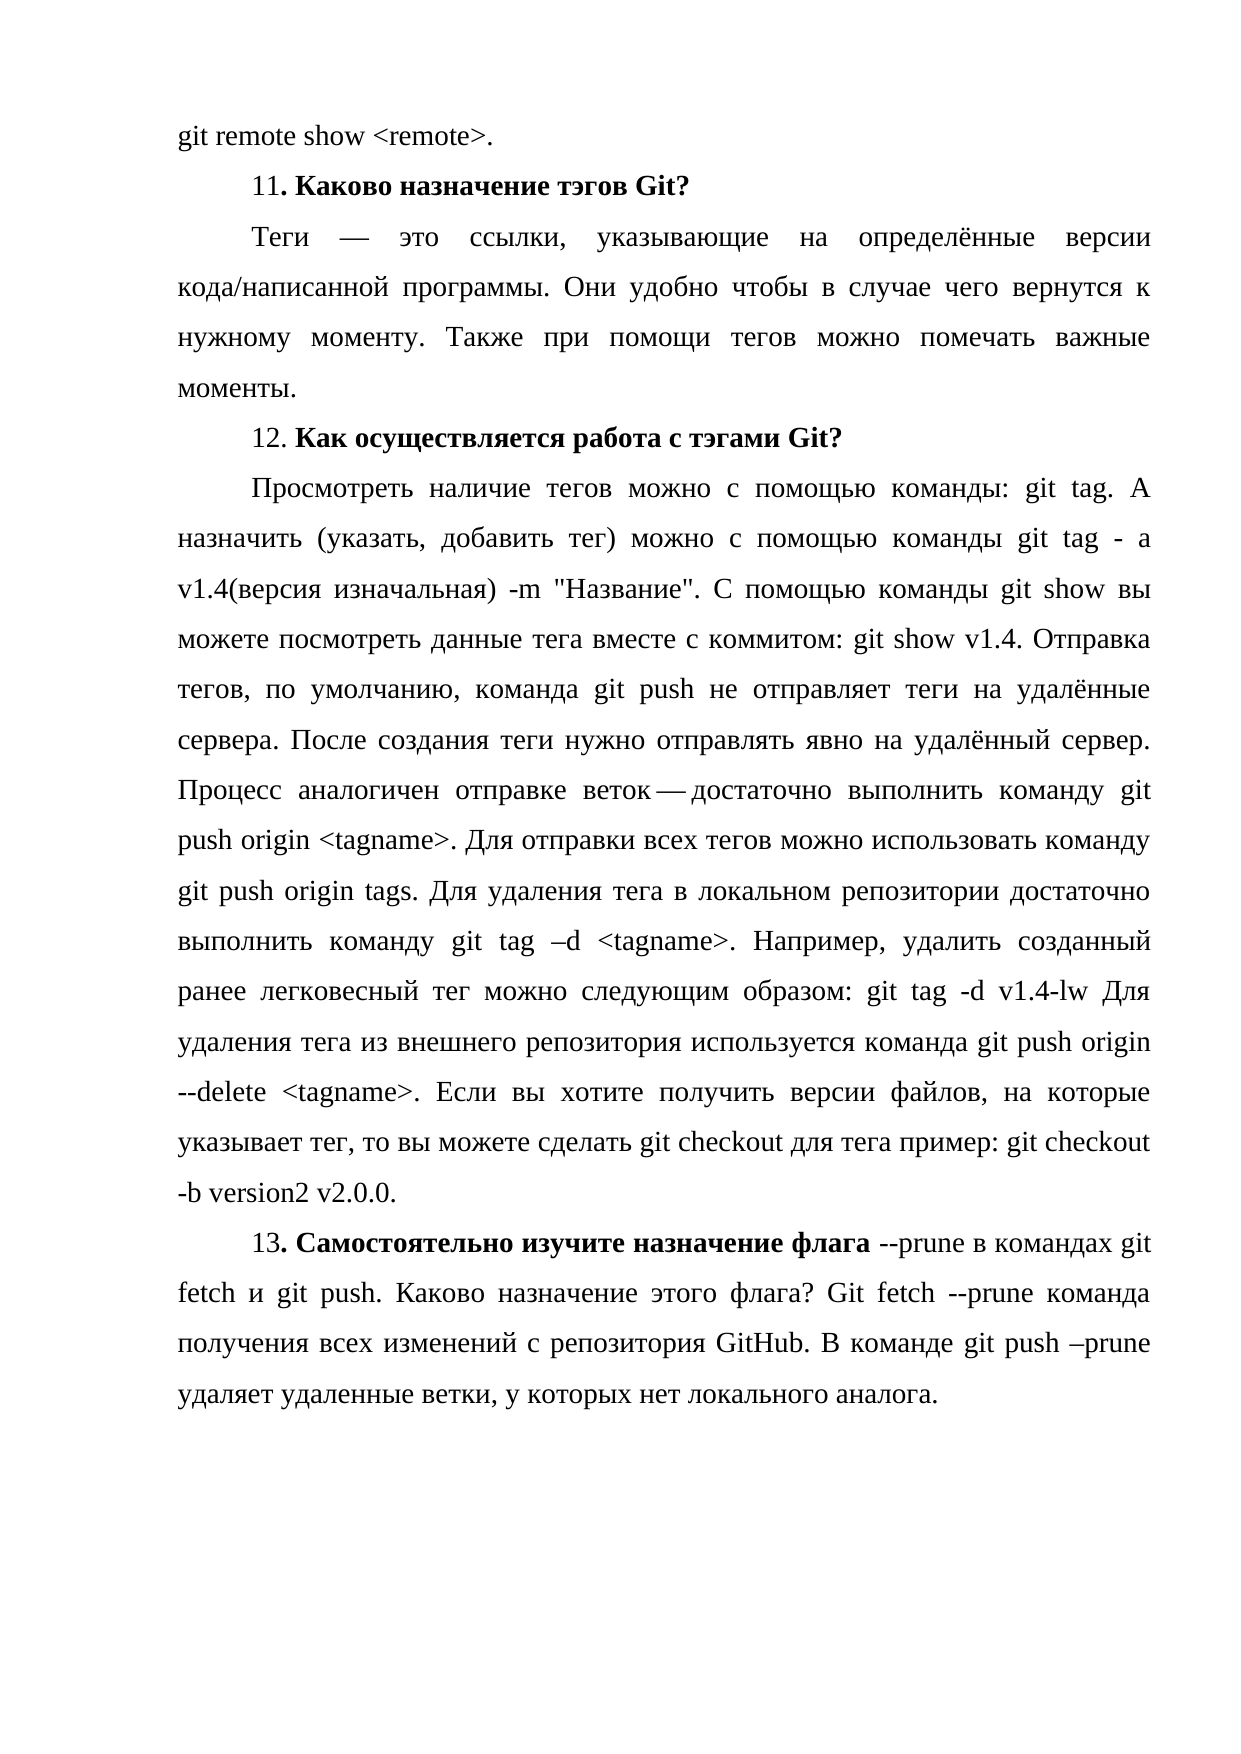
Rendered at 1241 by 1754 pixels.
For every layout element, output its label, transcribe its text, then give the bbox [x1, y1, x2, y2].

text 11. Каково назначение тэгов Git? [177, 168, 1152, 202]
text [177, 118, 1152, 152]
text 12. Как осуществляется работа с тэгами Git? [177, 420, 1152, 453]
text 13. Самостоятельно изучите назначение флага --prune в командах git fetch и git push. Каково назначение этого флага? Git fetch --prune команда получения всех изменений с репозитория GitHub. В команде git push –prune удаляет удаленные ветки, у которых нет локального аналога. [177, 1225, 1152, 1409]
text Теги — это ссылки, указывающие на определённые версии кода/написанной программы. Они удобно чтобы в случае чего вернутся к нужному моменту. Также при помощи тегов можно помечать важные моменты. [177, 219, 1152, 403]
text Просмотреть наличие тегов можно с помощью команды: git tag. А назначить (указать, добавить тег) можно с помощью команды git tag - a v1.4(версия изначальная) -m "Название". С помощью команды git show вы можете посмотреть данные тега вместе с коммитом: git show v1.4. Отправка тегов, по умолчанию, команда git push не отправляет теги на удалённые сервера. После создания теги нужно отправлять явно на удалённый сервер. Процесс аналогичен отправке веток — достаточно выполнить команду git push origin <tagname>. Для отправки всех тегов можно использовать команду git push origin tags. Для удаления тега в локальном репозитории достаточно выполнить команду git tag –d <tagname>. Например, удалить созданный ранее легковесный тег можно следующим образом: git tag -d v1.4-lw Для удаления тега из внешнего репозитория используется команда git push origin --delete <tagname>. Если вы хотите получить версии файлов, на которые указывает тег, то вы можете сделать git checkout для тега пример: git checkout -b version2 v2.0.0. [177, 470, 1152, 1208]
